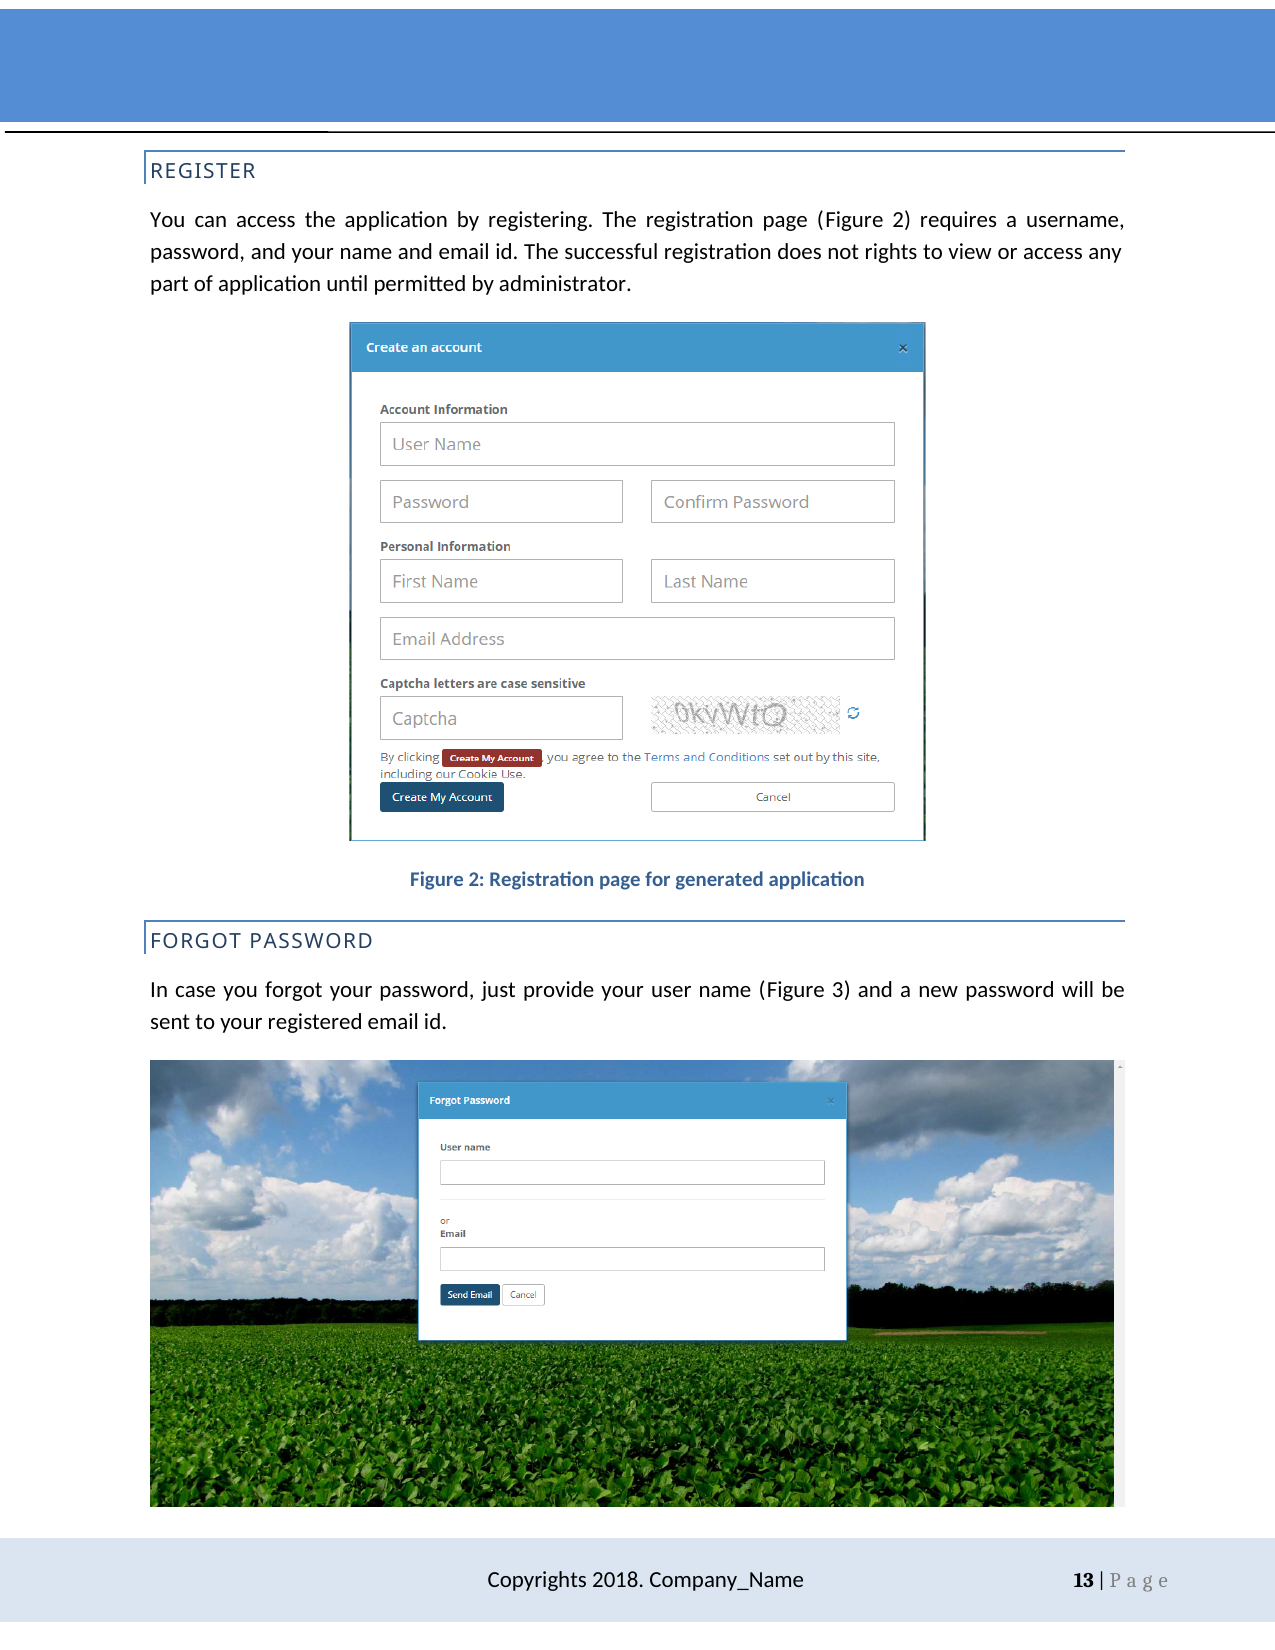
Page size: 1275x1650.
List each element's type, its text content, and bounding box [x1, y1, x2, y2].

text You can access the application by registering. The registration page (Figure 2) requires a username, password, and your name and email id. The successful registration does not rights to view or access any part of application until permitted by administrator. [150, 205, 1125, 297]
picture [349, 322, 926, 841]
text In case you forgot your password, just provide your user name (Figure 3) and a new password will be sent to your registered email id. [150, 975, 1125, 1035]
subtitle Register [146, 152, 1125, 184]
subtitle Forgot Password [146, 922, 1125, 954]
picture [150, 1060, 1125, 1507]
